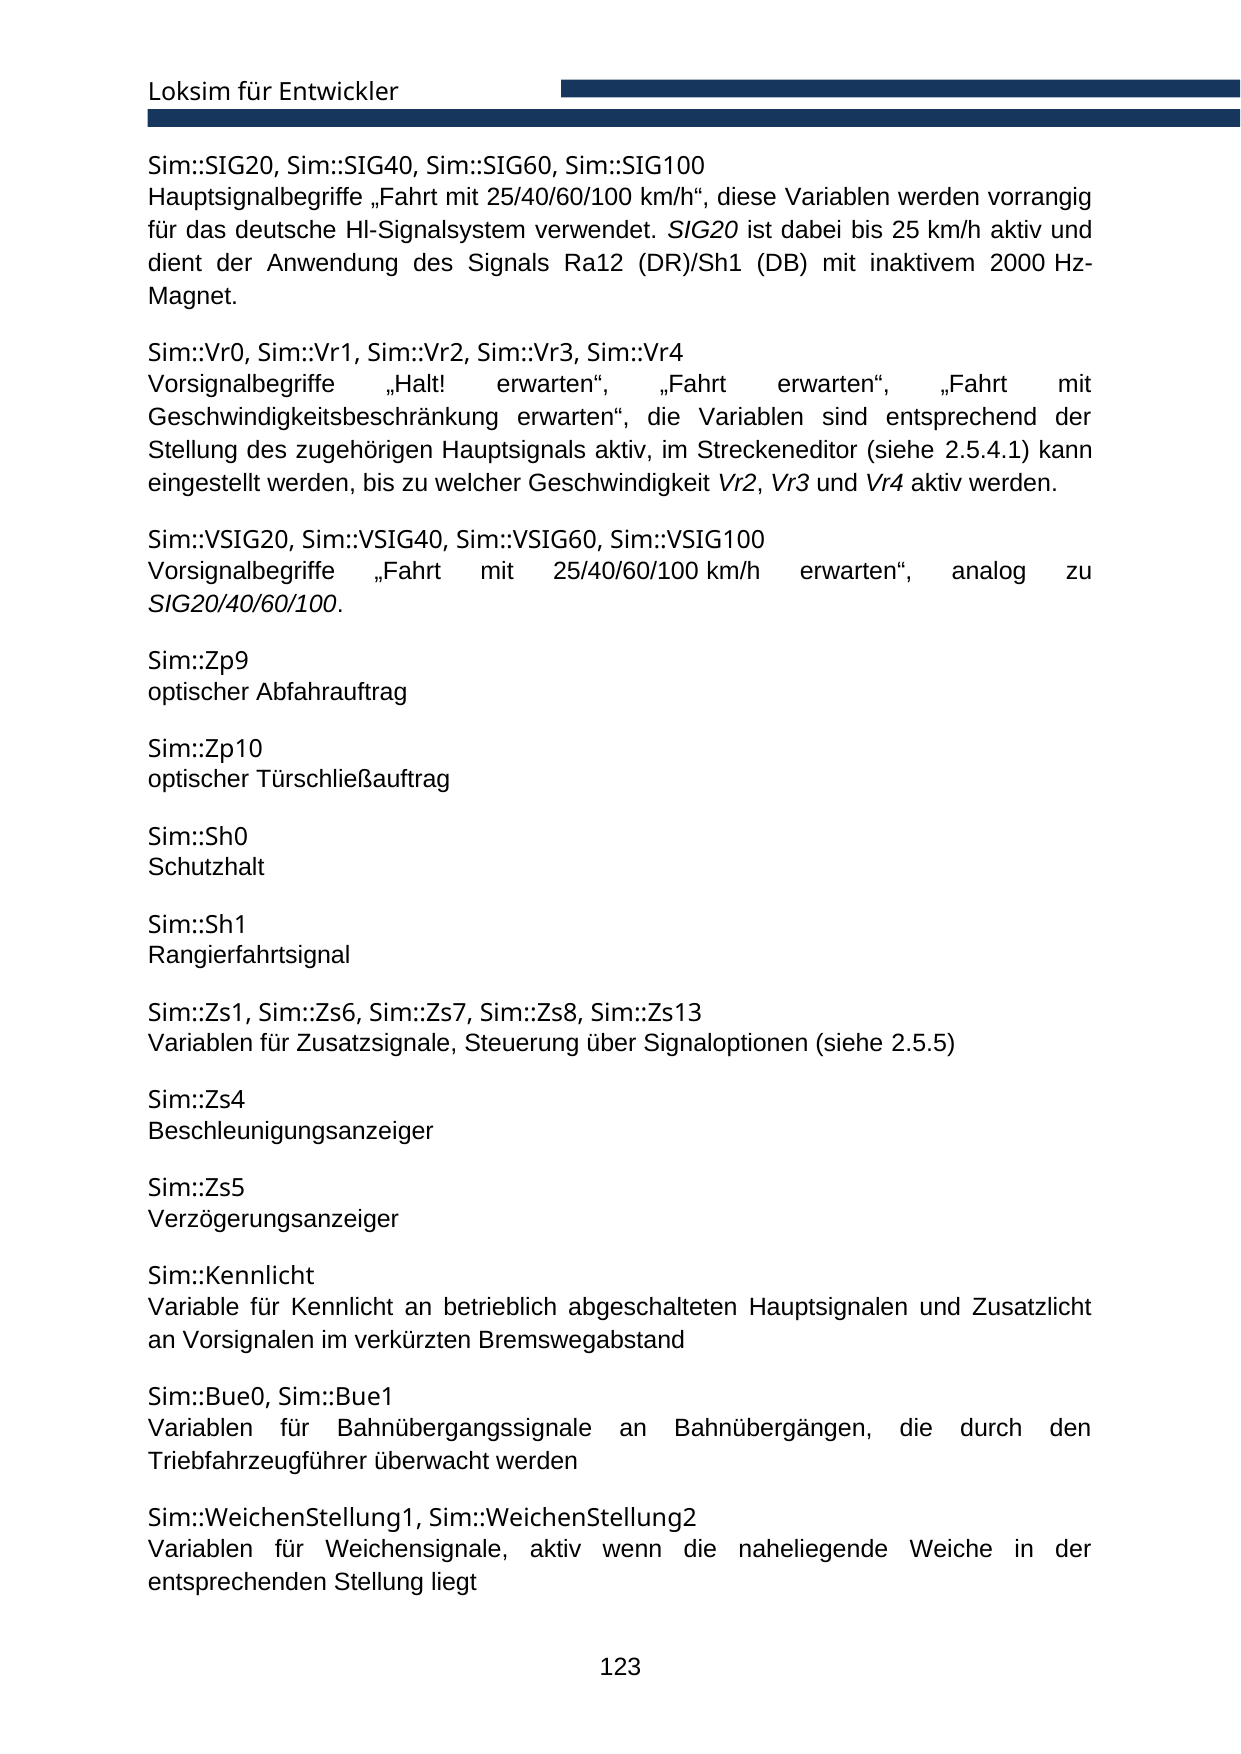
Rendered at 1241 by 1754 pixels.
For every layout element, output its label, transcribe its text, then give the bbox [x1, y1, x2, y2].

text Sim::Bue0, Sim::Bue1 [148, 1379, 1093, 1413]
text Sim::Zs5 [148, 1170, 1093, 1204]
text Sim::Vr0, Sim::Vr1, Sim::Vr2, Sim::Vr3, Sim::Vr4 [148, 334, 1093, 369]
text Sim::Zp9 [148, 642, 1093, 677]
text Sim::Sh0 [148, 818, 1093, 852]
text Sim::Kennlicht [148, 1258, 1093, 1292]
text Sim::VSIG20, Sim::VSIG40, Sim::VSIG60, Sim::VSIG100 [148, 522, 1093, 556]
text Sim::Sh1 [148, 906, 1093, 940]
text Verzögerungsanzeiger [148, 1204, 1093, 1233]
text Vorsignalbegriffe „Halt! erwarten“, „Fahrt erwarten“, „Fahrt mit Geschwindigkeitsbeschränkung erwarten“, die Variablen sind entsprechend der Stellung des zugehörigen Hauptsignals aktiv, im Streckeneditor (siehe 2.5.4.1) kann eingestellt werden, bis zu welcher Geschwindigkeit Vr2, Vr3 und Vr4 aktiv werden. [148, 369, 1093, 496]
text Schutzhalt [148, 852, 1093, 881]
text Variablen für Bahnübergangssignale an Bahnübergängen, die durch den Triebfahrzeugführer überwacht werden [148, 1413, 1093, 1475]
text Sim::WeichenStellung1, Sim::WeichenStellung2 [148, 1500, 1093, 1534]
text Sim::Zs4 [148, 1082, 1093, 1116]
text Vorsignalbegriffe „Fahrt mit 25/40/60/100 km/h erwarten“, analog zu SIG20/40/60/100. [148, 556, 1093, 617]
text Rangierfahrtsignal [148, 940, 1093, 969]
text optischer Abfahrauftrag [148, 677, 1093, 705]
text Beschleunigungsanzeiger [148, 1116, 1093, 1145]
text Variable für Kennlicht an betrieblich abgeschalteten Hauptsignalen und Zusatzlicht an Vorsignalen im verkürzten Bremswegabstand [148, 1292, 1093, 1354]
text Sim::Zs1, Sim::Zs6, Sim::Zs7, Sim::Zs8, Sim::Zs13 [148, 994, 1093, 1028]
text optischer Türschließauftrag [148, 764, 1093, 793]
text Sim::Zp10 [148, 730, 1093, 764]
text Sim::SIG20, Sim::SIG40, Sim::SIG60, Sim::SIG100 [148, 148, 1093, 182]
text Hauptsignalbegriffe „Fahrt mit 25/40/60/100 km/h“, diese Variablen werden vorrangig für das deutsche Hl-Signalsystem verwendet. SIG20 ist dabei bis 25 km/h aktiv und dient der Anwendung des Signals Ra12 (DR)/Sh1 (DB) mit inaktivem 2000 Hz-Magnet. [148, 182, 1093, 309]
text Variablen für Weichensignale, aktiv wenn die naheliegende Weiche in der entsprechenden Stellung liegt [148, 1534, 1093, 1596]
text Variablen für Zusatzsignale, Steuerung über Signaloptionen (siehe 2.5.5) [148, 1028, 1093, 1057]
